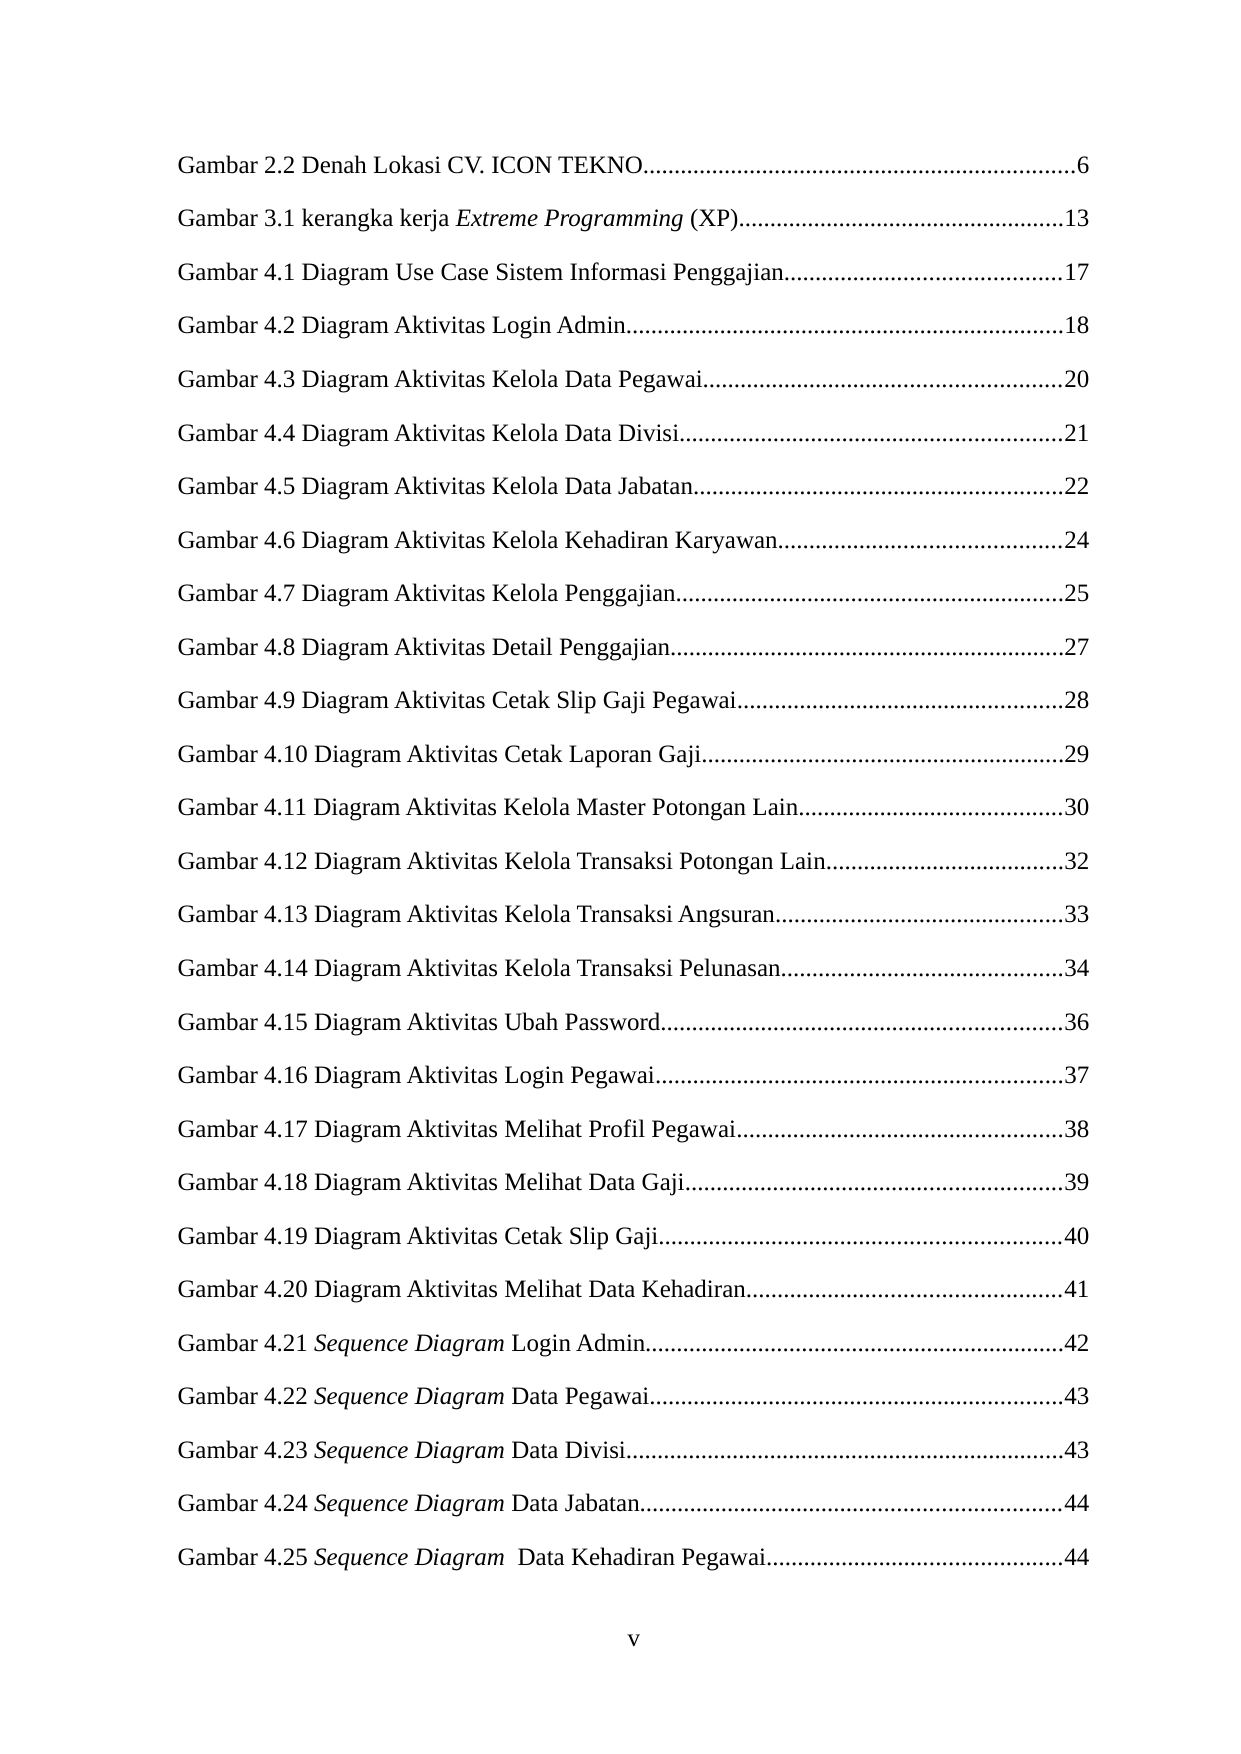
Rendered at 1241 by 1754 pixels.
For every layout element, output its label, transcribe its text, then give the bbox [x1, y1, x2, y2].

text Gambar 4.16 Diagram Aktivitas Login Pegawai 37 [177, 1060, 1090, 1089]
text Gambar 4.13 Diagram Aktivitas Kelola Transaksi Angsuran 33 [177, 899, 1090, 928]
text Gambar 4.24 Sequence Diagram Data Jabatan 44 [177, 1488, 1090, 1517]
text Gambar 4.11 Diagram Aktivitas Kelola Master Potongan Lain 30 [177, 792, 1090, 821]
text Gambar 4.9 Diagram Aktivitas Cetak Slip Gaji Pegawai 28 [177, 685, 1090, 714]
text Gambar 4.1 Diagram Use Case Sistem Informasi Penggajian 17 [177, 257, 1090, 286]
text Gambar 4.6 Diagram Aktivitas Kelola Kehadiran Karyawan 24 [177, 525, 1090, 553]
text Gambar 4.5 Diagram Aktivitas Kelola Data Jabatan 22 [177, 471, 1090, 500]
text Gambar 4.15 Diagram Aktivitas Ubah Password 36 [177, 1007, 1090, 1035]
text Gambar 4.21 Sequence Diagram Login Admin 42 [177, 1328, 1090, 1357]
text Gambar 4.7 Diagram Aktivitas Kelola Penggajian 25 [177, 578, 1090, 607]
text Gambar 4.19 Diagram Aktivitas Cetak Slip Gaji 40 [177, 1221, 1090, 1249]
text Gambar 4.10 Diagram Aktivitas Cetak Laporan Gaji 29 [177, 739, 1090, 768]
text Gambar 4.20 Diagram Aktivitas Melihat Data Kehadiran 41 [177, 1274, 1090, 1303]
text Gambar 4.2 Diagram Aktivitas Login Admin 18 [177, 311, 1090, 339]
text Gambar 4.25 Sequence Diagram Data Kehadiran Pegawai 44 [177, 1542, 1090, 1571]
text Gambar 4.4 Diagram Aktivitas Kelola Data Divisi 21 [177, 418, 1090, 446]
text Gambar 4.18 Diagram Aktivitas Melihat Data Gaji 39 [177, 1167, 1090, 1196]
text Gambar 3.1 kerangka kerja Extreme Programming (XP) 13 [177, 203, 1090, 232]
text Gambar 4.8 Diagram Aktivitas Detail Penggajian 27 [177, 632, 1090, 661]
text Gambar 4.14 Diagram Aktivitas Kelola Transaksi Pelunasan 34 [177, 953, 1090, 982]
text Gambar 4.3 Diagram Aktivitas Kelola Data Pegawai 20 [177, 364, 1090, 393]
text Gambar 4.12 Diagram Aktivitas Kelola Transaksi Potongan Lain 32 [177, 846, 1090, 875]
text Gambar 2.2 Denah Lokasi CV. ICON TEKNO 6 [177, 150, 1090, 179]
text Gambar 4.23 Sequence Diagram Data Divisi 43 [177, 1435, 1090, 1464]
text Gambar 4.17 Diagram Aktivitas Melihat Profil Pegawai 38 [177, 1114, 1090, 1142]
text Gambar 4.22 Sequence Diagram Data Pegawai 43 [177, 1381, 1090, 1410]
